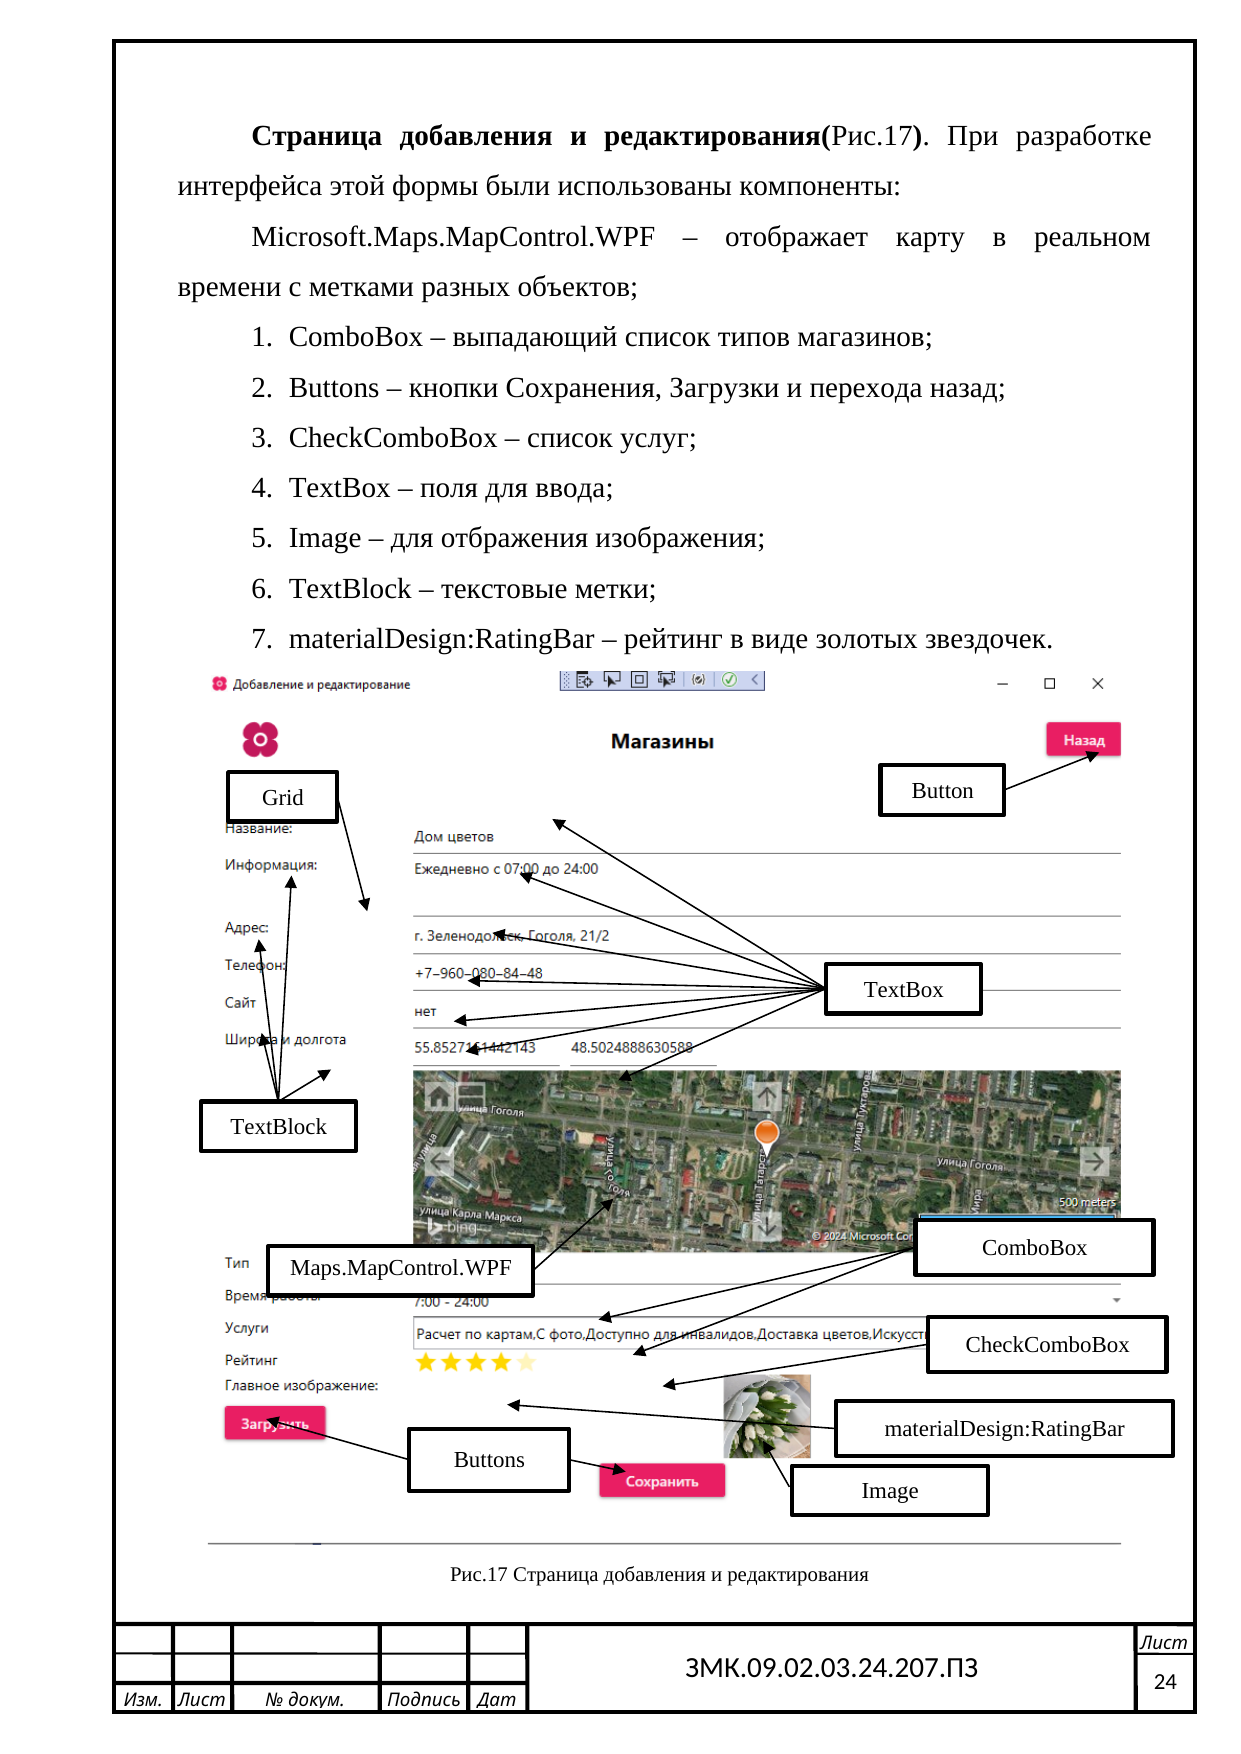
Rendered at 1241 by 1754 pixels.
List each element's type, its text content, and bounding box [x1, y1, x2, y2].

list ComboBox – выпадающий список типов магазинов; [251, 319, 1152, 353]
list Buttons – кнопки Сохранения, Загрузки и перехода назад; [251, 370, 1152, 403]
text Страница добавления и редактирования(Рис.17). При разработке интерфейса этой формы были использованы компоненты: [177, 118, 1152, 202]
list TextBox – поля для ввода; [251, 470, 1152, 504]
picture [207, 671, 1122, 1545]
list Image – для отбражения изображения; [251, 521, 1152, 554]
list materialDesign:RatingBar – рейтинг в виде золотых звездочек. [251, 621, 1152, 655]
text Рис.17 Страница добавления и редактирования [177, 1562, 1141, 1586]
list CheckComboBox – список услуг; [251, 420, 1152, 453]
text Microsoft.Maps.MapControl.WPF – отображает карту в реальном времени с метками разных объектов; [177, 219, 1152, 303]
list TextBlock – текстовые метки; [251, 571, 1152, 604]
picture [266, 1044, 273, 1072]
